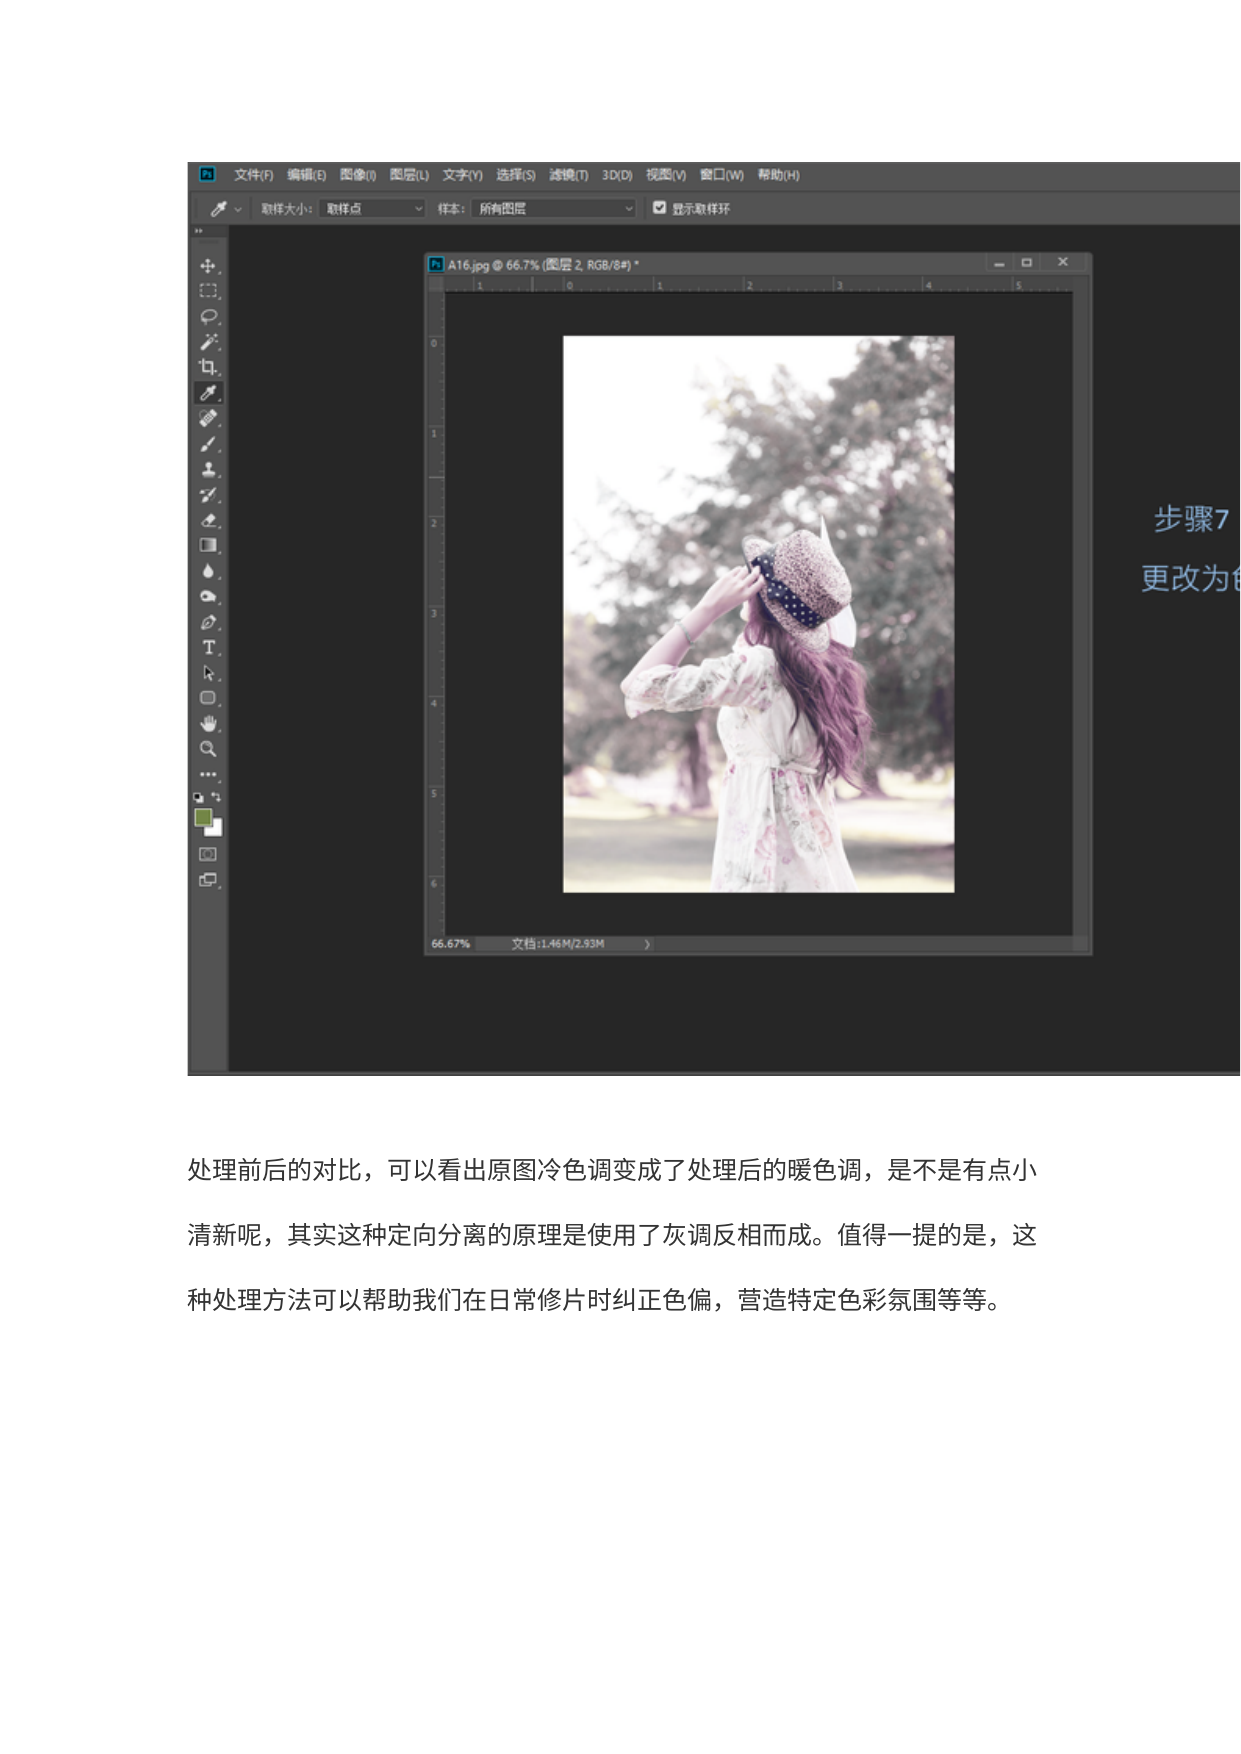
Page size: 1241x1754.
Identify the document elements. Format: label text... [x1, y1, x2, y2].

picture [187, 162, 1241, 1076]
text 处理前后的对比，可以看出原图冷色调变成了处理后的暖色调，是不是有点小清新呢，其实这种定向分离的原理是使用了灰调反相而成。值得一提的是，这种处理方法可以帮助我们在日常修片时纠正色偏，营造特定色彩氛围等等。 [187, 1136, 1053, 1331]
